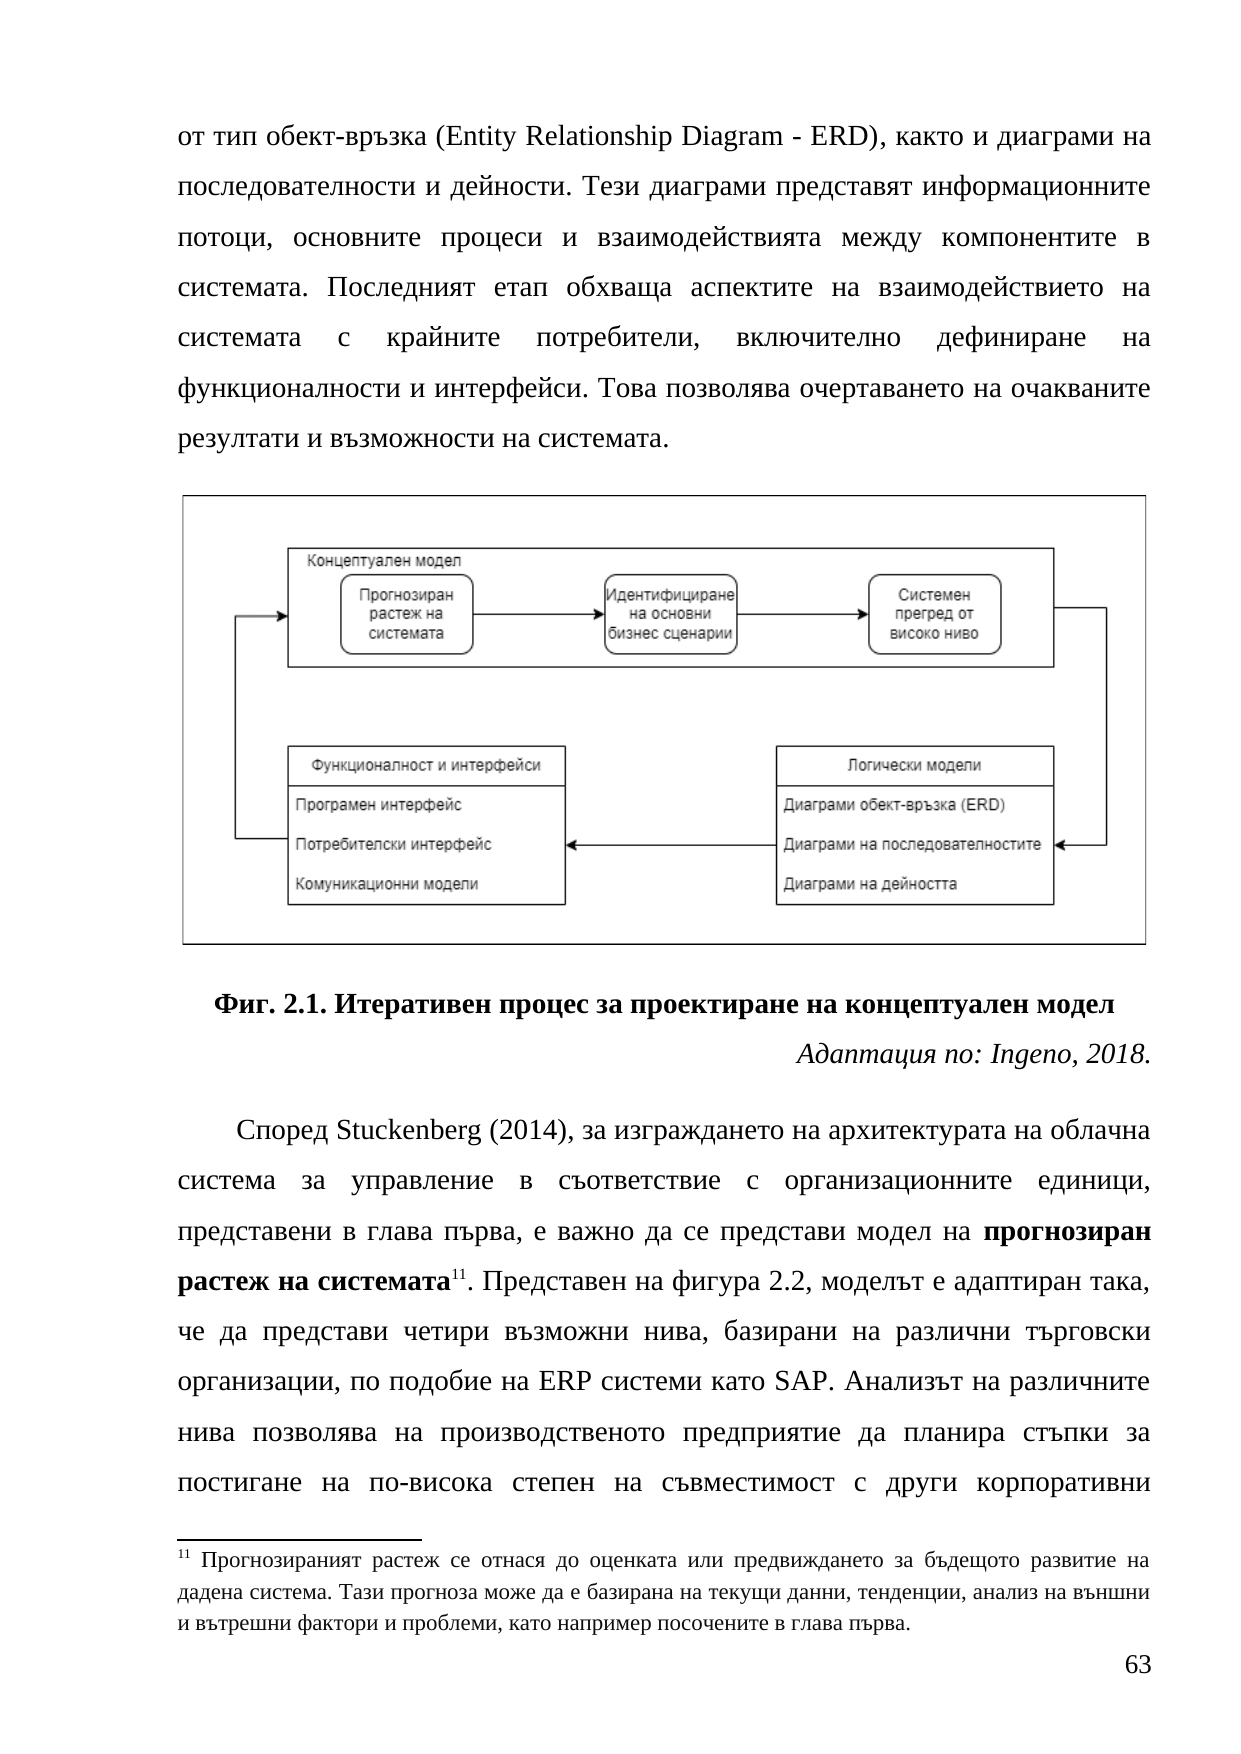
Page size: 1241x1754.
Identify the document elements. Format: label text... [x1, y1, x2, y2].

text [177, 1112, 1152, 1498]
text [177, 118, 1152, 453]
title Адаптация по: Ingeno, 2018. [177, 1037, 1152, 1070]
picture [182, 495, 1147, 945]
title Фиг. 2.1. Итеративен процес за проектиране на концептуален модел [177, 986, 1152, 1020]
